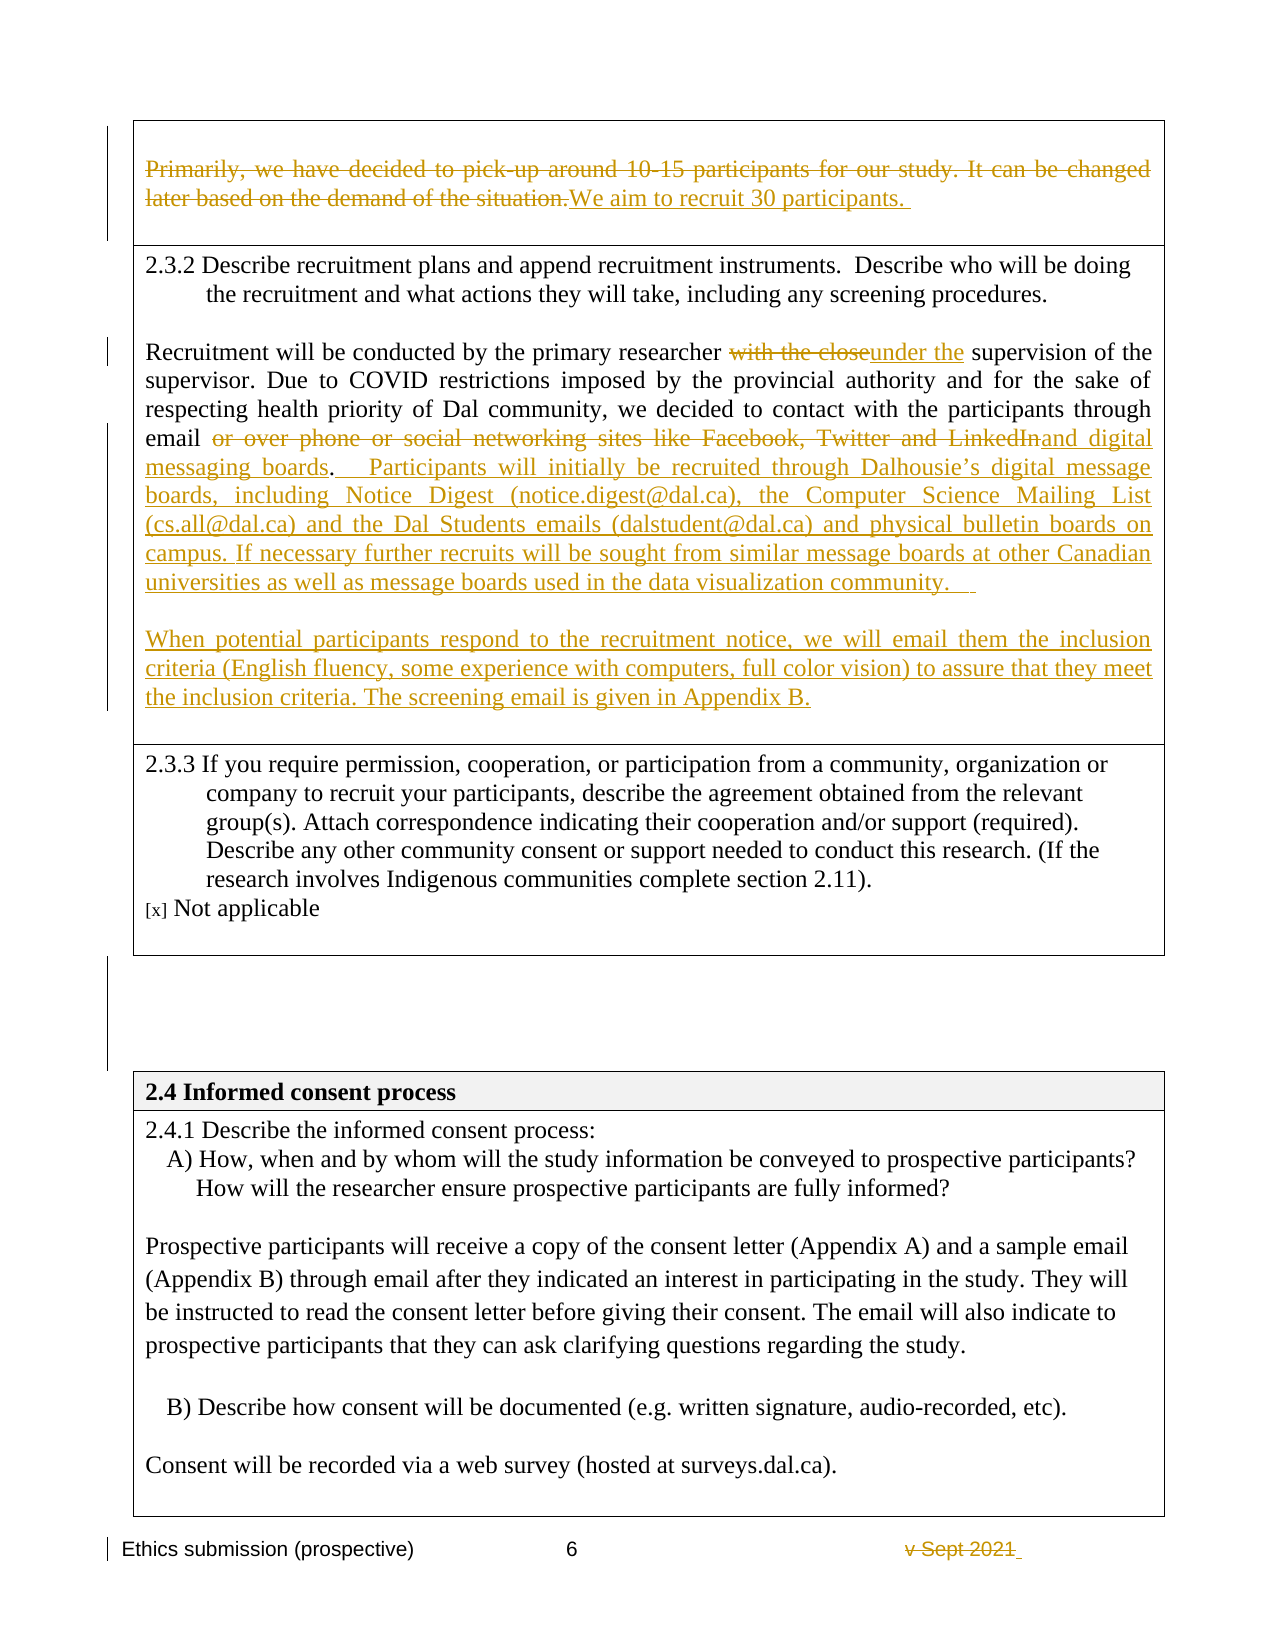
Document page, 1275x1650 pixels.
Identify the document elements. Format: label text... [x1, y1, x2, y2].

table_cell 2.3.3 If you require permission, cooperation, or participation from a community, organization or company to recruit your participants, describe the agreement obtained from the relevant group(s). Attach correspondence indicating their cooperation and/or support (required). Describe any other community consent or support needed to conduct this research. (If the research involves Indigenous communities complete section 2.11). [x] Not applicable [134, 745, 1164, 955]
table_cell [134, 1111, 1164, 1516]
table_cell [134, 121, 1164, 245]
table_cell 2.3.2 Describe recruitment plans and append recruitment instruments. Describe who will be doing the recruitment and what actions they will take, including any screening procedures. Recruitment will be conducted by the primary researcher supervision of the supervisor. Due to COVID restrictions imposed by the provincial authority and for the sake of respecting health priority of Dal community, we decided to contact with the participants through email . [134, 246, 1164, 744]
table_header 2.4 Informed consent process [134, 1072, 1164, 1110]
